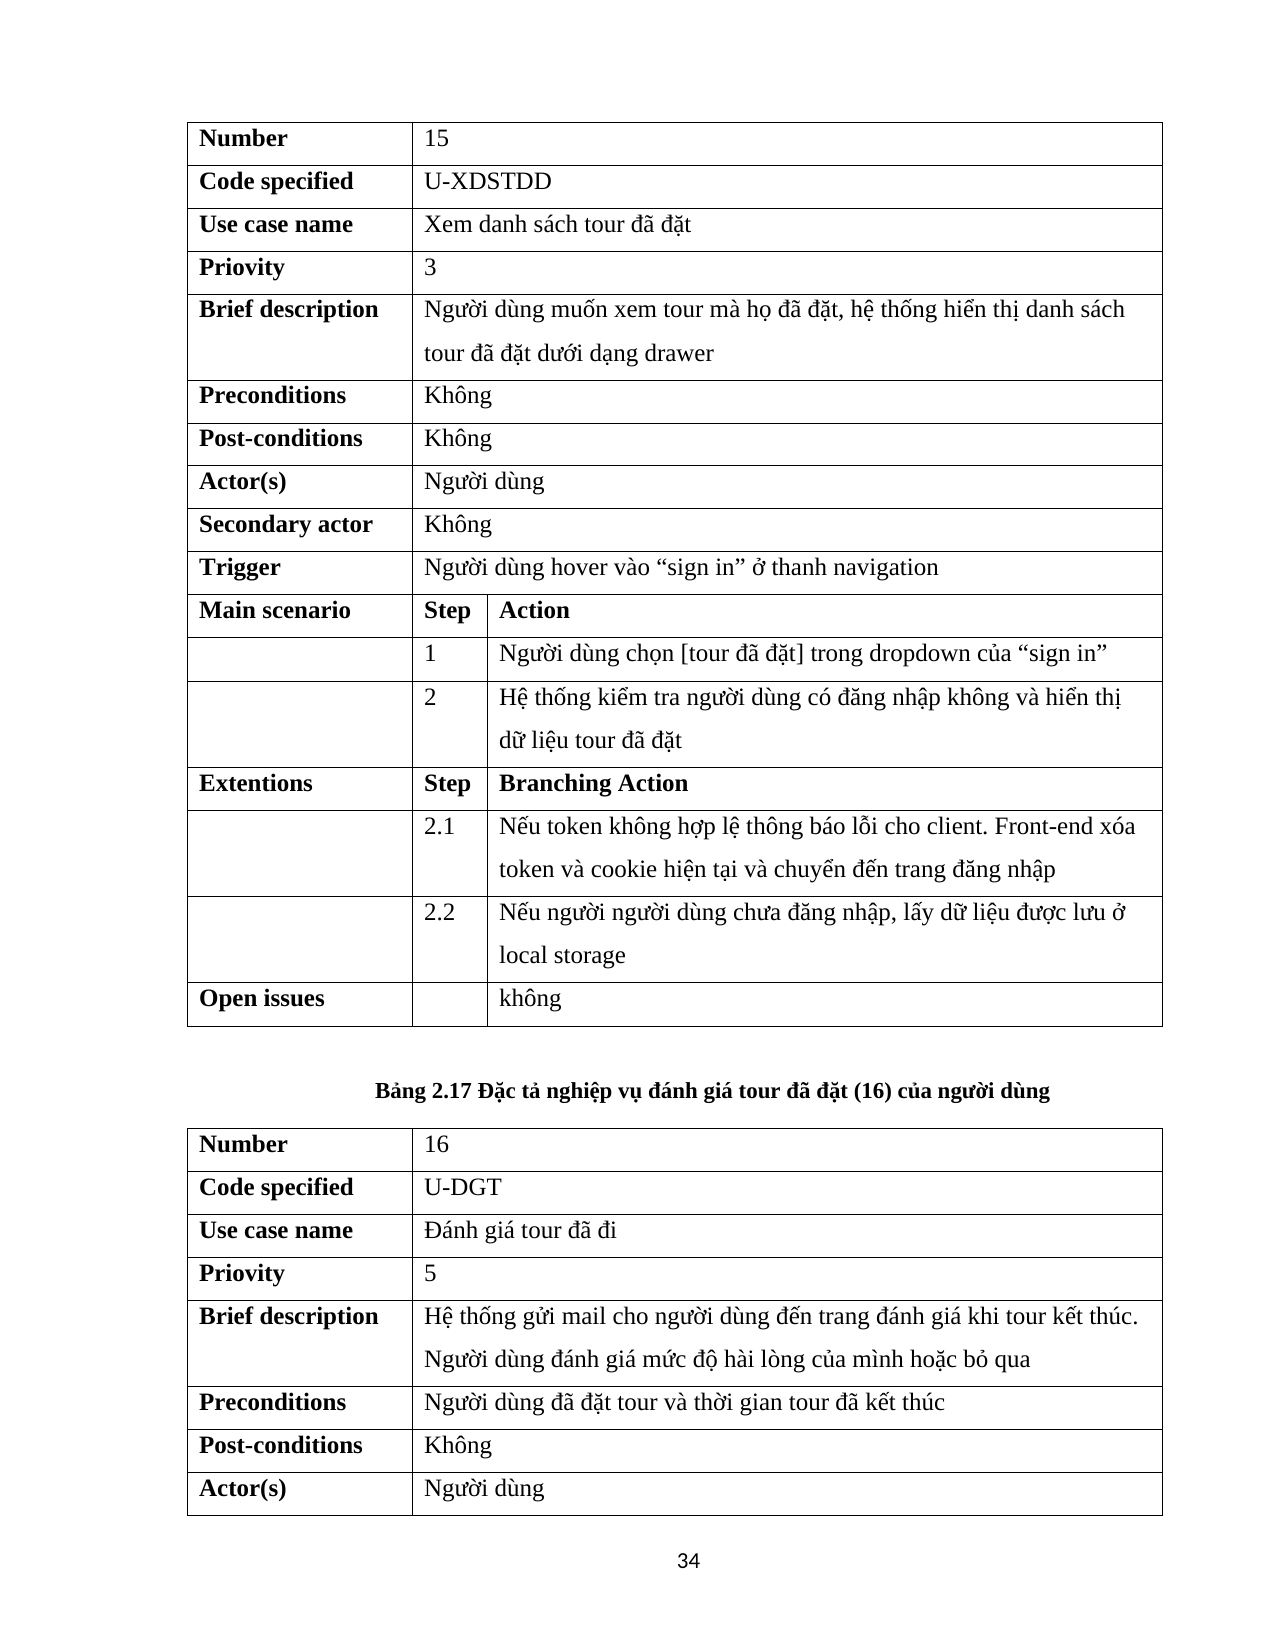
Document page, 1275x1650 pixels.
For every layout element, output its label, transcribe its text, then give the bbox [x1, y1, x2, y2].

table_cell 2.2 [413, 897, 487, 982]
table_cell Không [413, 509, 1162, 551]
table_header 15 [413, 123, 1162, 165]
table_cell Hệ thống gửi mail cho người dùng đến trang đánh giá khi tour kết thúc. Người dùng đánh giá mức độ hài lòng của mình hoặc bỏ qua [413, 1301, 1162, 1386]
table_cell [188, 638, 412, 681]
table_cell Đánh giá tour đã đi [413, 1215, 1162, 1257]
subtitle Bảng 2.17 Đặc tả nghiệp vụ đánh giá tour đã đặt (16) của người dùng [262, 1077, 1162, 1104]
table_cell U-DGT [413, 1172, 1162, 1214]
table_cell Use case name [188, 1215, 412, 1257]
table_cell Actor(s) [188, 1473, 412, 1515]
table_cell Nếu token không hợp lệ thông báo lỗi cho client. Front-end xóa token và cookie hiện tại và chuyển đến trang đăng nhập [488, 811, 1162, 896]
table_cell Không [413, 381, 1162, 422]
table_cell Nếu người người dùng chưa đăng nhập, lấy dữ liệu được lưu ở local storage [488, 897, 1162, 982]
table_cell 5 [413, 1258, 1162, 1300]
table_cell Preconditions [188, 1387, 412, 1429]
table_cell Branching Action [488, 768, 1162, 810]
table_cell [413, 983, 487, 1026]
table_cell 3 [413, 252, 1162, 293]
table_cell Preconditions [188, 381, 412, 422]
table_header Number [188, 1129, 412, 1171]
table_cell Open issues [188, 983, 412, 1026]
table_cell Người dùng chọn [tour đã đặt] trong dropdown của “sign in” [488, 638, 1162, 681]
table_cell Brief description [188, 295, 412, 379]
table_cell Extentions [188, 768, 412, 810]
table_cell Main scenario [188, 595, 412, 637]
table_cell U-XDSTDD [413, 166, 1162, 208]
table_header 16 [413, 1129, 1162, 1171]
table_cell Brief description [188, 1301, 412, 1386]
table_cell Người dùng hover vào “sign in” ở thanh navigation [413, 552, 1162, 594]
table_cell Trigger [188, 552, 412, 594]
table_cell Actor(s) [188, 466, 412, 508]
table_cell Post-conditions [188, 1430, 412, 1472]
table_cell Step [413, 595, 487, 637]
table_cell Priovity [188, 1258, 412, 1300]
table_cell 2 [413, 682, 487, 767]
table_cell Code specified [188, 166, 412, 208]
table_cell Không [413, 1430, 1162, 1472]
table_cell Post-conditions [188, 424, 412, 465]
table_cell Người dùng đã đặt tour và thời gian tour đã kết thúc [413, 1387, 1162, 1429]
table_cell 1 [413, 638, 487, 681]
table_cell Hệ thống kiểm tra người dùng có đăng nhập không và hiển thị dữ liệu tour đã đặt [488, 682, 1162, 767]
table_cell Action [488, 595, 1162, 637]
table_cell Step [413, 768, 487, 810]
table_cell [188, 811, 412, 896]
table_cell Người dùng muốn xem tour mà họ đã đặt, hệ thống hiển thị danh sách tour đã đặt dưới dạng drawer [413, 295, 1162, 379]
table_cell Xem danh sách tour đã đặt [413, 209, 1162, 251]
table_cell Không [413, 424, 1162, 465]
table_cell 2.1 [413, 811, 487, 896]
table_cell Người dùng [413, 466, 1162, 508]
table_cell Priovity [188, 252, 412, 293]
table_cell không [488, 983, 1162, 1026]
table_cell [188, 897, 412, 982]
table_cell [188, 682, 412, 767]
table_cell Code specified [188, 1172, 412, 1214]
table_header Number [188, 123, 412, 165]
table_cell Use case name [188, 209, 412, 251]
table_cell Secondary actor [188, 509, 412, 551]
table_cell Người dùng [413, 1473, 1162, 1515]
